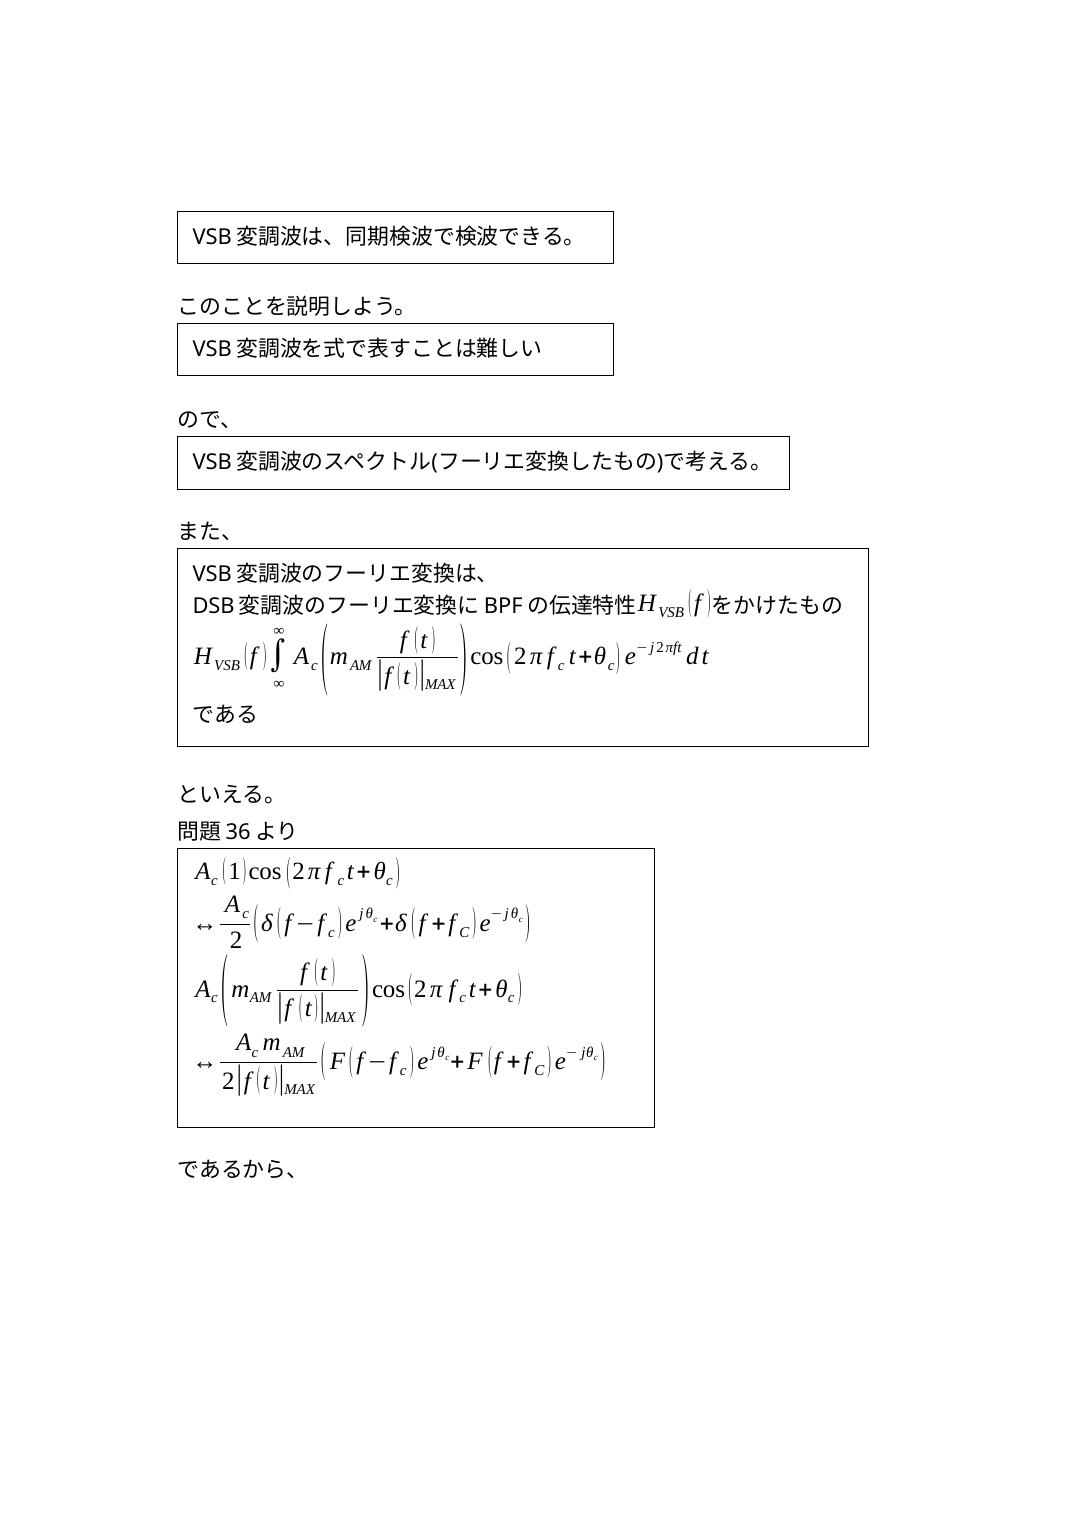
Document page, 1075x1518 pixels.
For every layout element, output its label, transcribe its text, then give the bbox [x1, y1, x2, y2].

text ので、 [177, 399, 898, 436]
text このことを説明しよう。 [177, 286, 898, 324]
text 問題36より [177, 811, 898, 849]
text また、 [177, 511, 898, 549]
text といえる。 [177, 774, 898, 811]
text であるから、 [177, 1149, 898, 1186]
